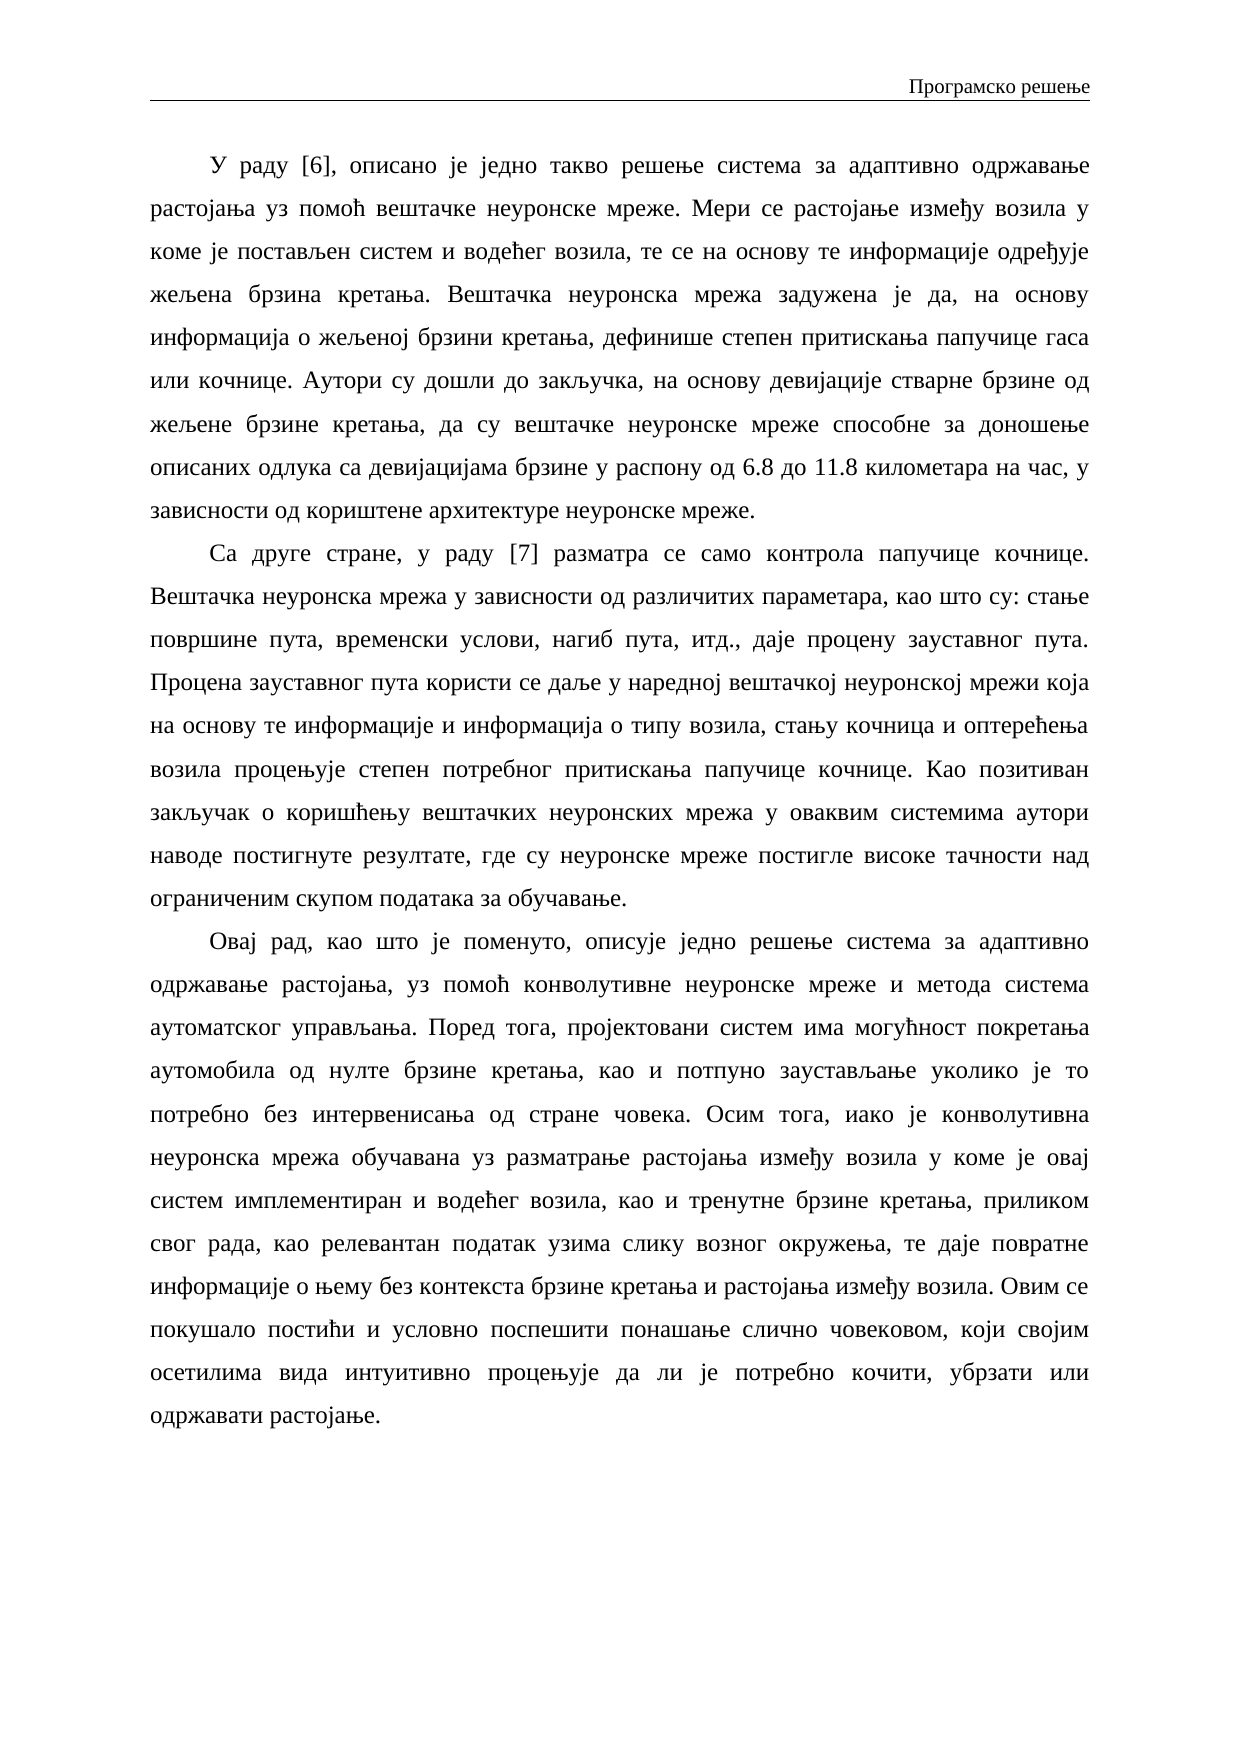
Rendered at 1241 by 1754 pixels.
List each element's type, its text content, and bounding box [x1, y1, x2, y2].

text У раду , описано је једно такво решење система за адаптивно одржавање растојања уз помоћ вештачке неуронске мреже. Мери се растојање између возила у коме је постављен систем и водећег возила, те се на основу те информације одређује жељена брзина кретања. Вештачка неуронска мрежа задужена је да, на основу информација о жељеној брзини кретања, дефинише степен притискања папучице гаса или кочнице. Аутори су дошли до закључка, на основу девијације стварне брзине од жељене брзине кретања, да су вештачке неуронске мреже способне за доношење описаних одлука са девијацијама брзине у распону од 6.8 до 11.8 километара на час, у зависности од кориштене архитектуре неуронске мреже. [150, 150, 1090, 524]
text Овај рад, као што је поменуто, описује једно решење система за адаптивно одржавање растојања, уз помоћ конволутивне неуронске мреже и метода система аутоматског управљања. Поред тога, пројектовани систем има могућност покретања аутомобила од нулте брзине кретања, као и потпуно заустављање уколико је то потребно без интервенисања од стране човека. Осим тога, иако је конволутивна неуронска мрежа обучавана уз разматрање растојања између возила у коме је овај систем имплементиран и водећег возила, као и тренутне брзине кретања, приликом свог рада, као релевантан податак узима слику возног окружења, те даје повратне информације о њему без контекста брзине кретања и растојања између возила. Овим се покушало постићи и условно поспешити понашање слично човековом, који својим осетилима вида интуитивно процењује да ли је потребно кочити, убрзати или одржавати растојање. [150, 926, 1090, 1429]
text Са друге стране, у раду разматра се само контрола папучице кочнице. Вештачка неуронска мрежа у зависности од различитих параметара, као што су: стање површине пута, временски услови, нагиб пута, итд., даје процену зауставног пута. Процена зауставног пута користи се даље у наредној вештачкој неуронској мрежи која на основу те информације и информација о типу возила, стању кочница и оптерећења возила процењује степен потребног притискања папучице кочнице. Као позитиван закључак о коришћењу вештачких неуронских мрежа у оваквим системима аутори наводе постигнуте резултате, где су неуронске мреже постигле високе тачности над ограниченим скупом података за обучавање. [150, 538, 1090, 912]
